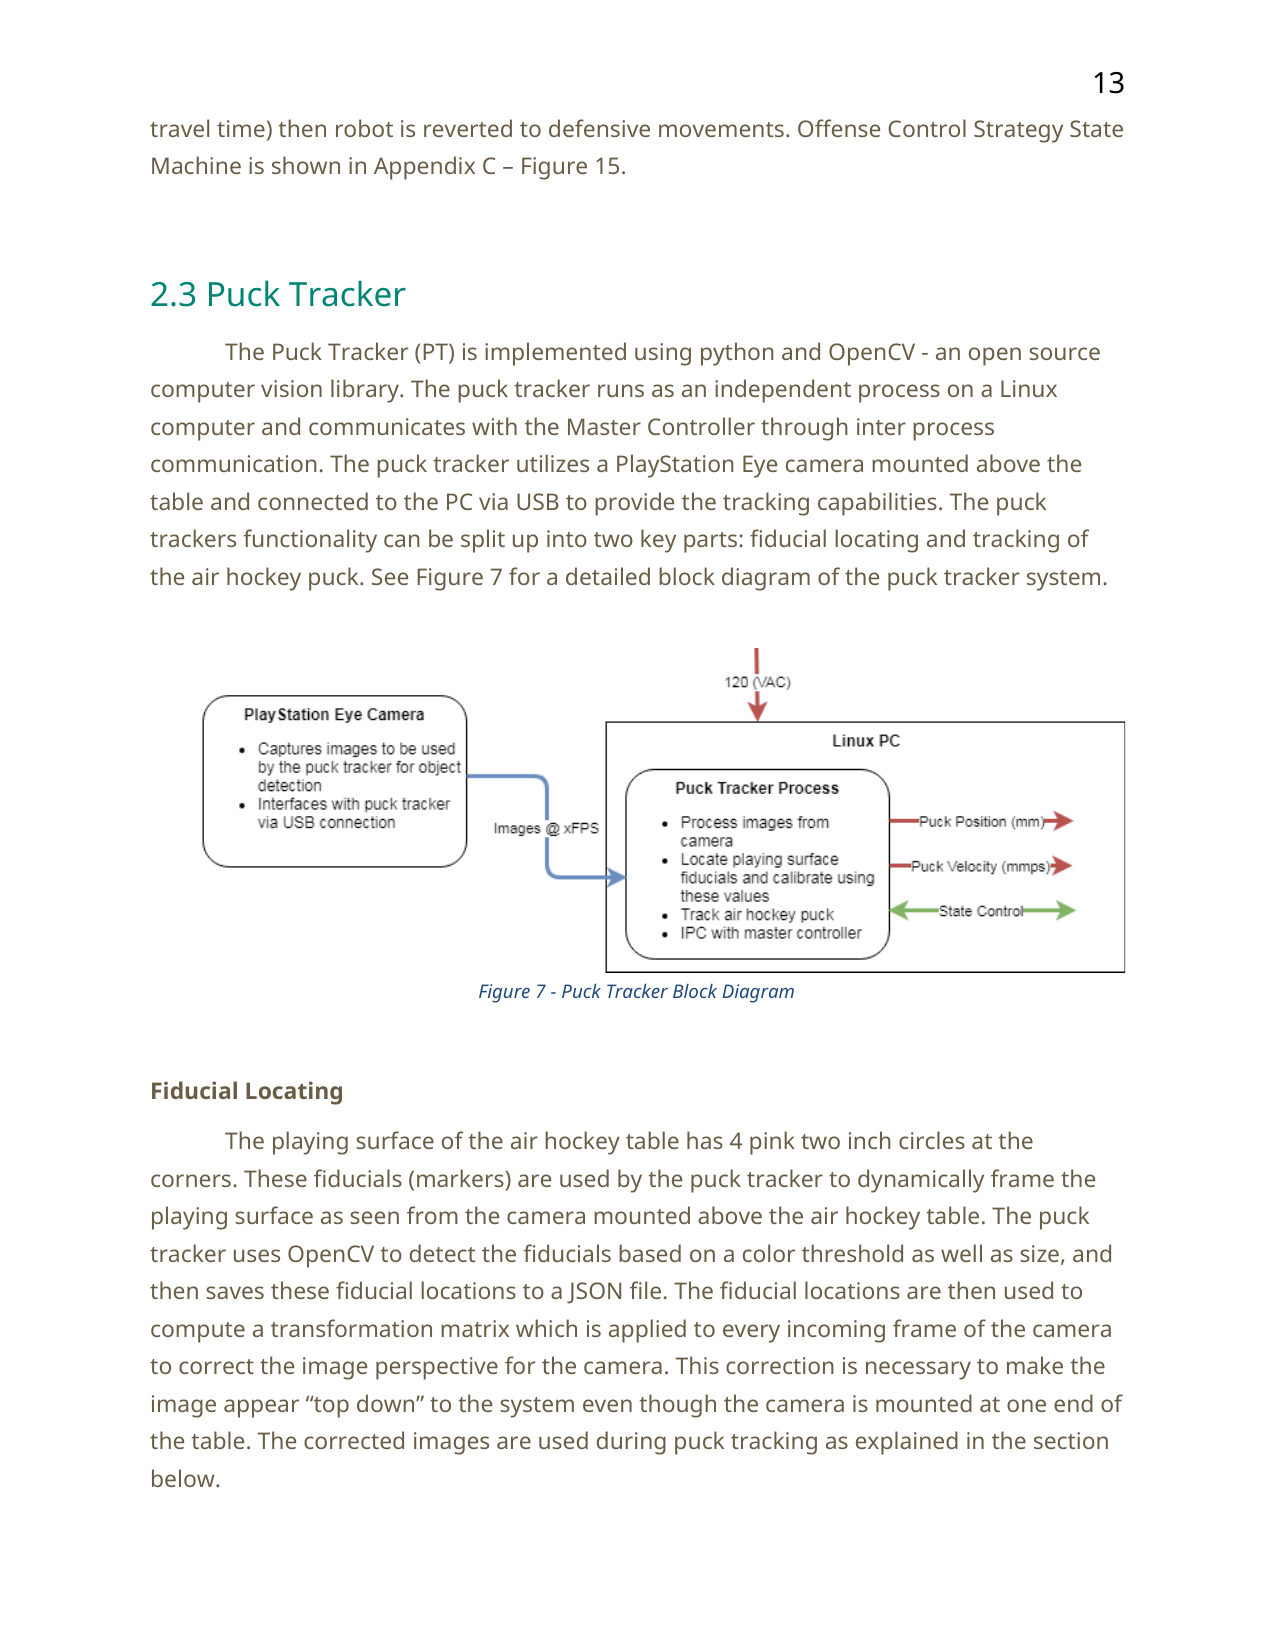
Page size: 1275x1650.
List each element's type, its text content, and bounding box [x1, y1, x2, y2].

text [150, 112, 1125, 181]
text The Puck Tracker (PT) is implemented using python and OpenCV - an open source computer vision library. The puck tracker runs as an independent process on a Linux computer and communicates with the Master Controller through inter process communication. The puck tracker utilizes a PlayStation Eye camera mounted above the table and connected to the PC via USB to provide the tracking capabilities. The puck trackers functionality can be split up into two key parts: fiducial locating and tracking of the air hockey puck. See Figure 7 for a detailed block diagram of the puck tracker system. [150, 336, 1125, 592]
text Fiducial Locating [150, 1075, 1125, 1106]
subtitle 2.3 Puck Tracker [150, 271, 1125, 316]
text Figure 7 - Puck Tracker Block Diagram [150, 979, 1125, 1004]
picture [150, 648, 1125, 973]
text The playing surface of the air hockey table has 4 pink two inch circles at the corners. These fiducials (markers) are used by the puck tracker to dynamically frame the playing surface as seen from the camera mounted above the air hockey table. The puck tracker uses OpenCV to detect the fiducials based on a color threshold as well as size, and then saves these fiducial locations to a JSON file. The fiducial locations are then used to compute a transformation matrix which is applied to every incoming frame of the camera to correct the image perspective for the camera. This correction is necessary to make the image appear “top down” to the system even though the camera is mounted at one end of the table. The corrected images are used during puck tracking as explained in the section below. [150, 1125, 1125, 1494]
